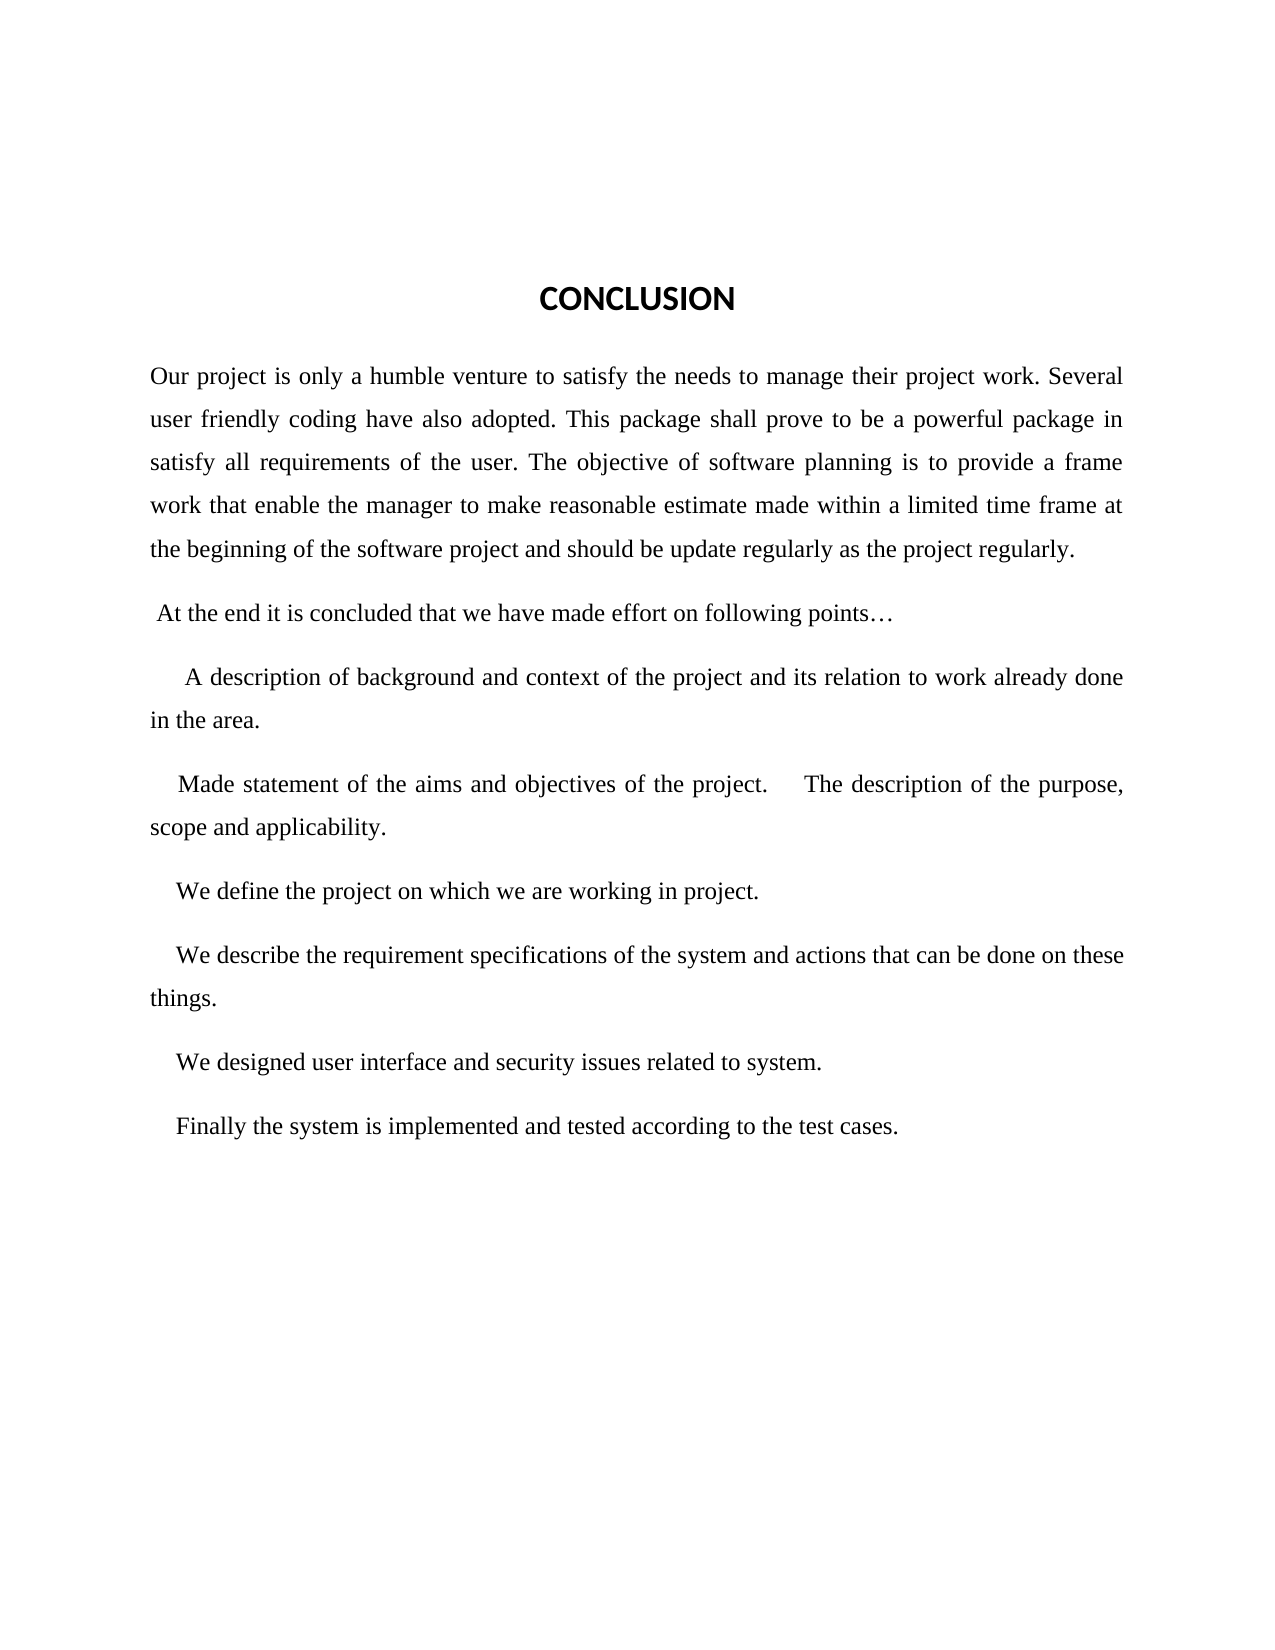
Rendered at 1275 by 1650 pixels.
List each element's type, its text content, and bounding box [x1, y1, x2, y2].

text  A description of background and context of the project and its relation to work already done in the area. [150, 662, 1125, 733]
text  We designed user interface and security issues related to system. [150, 1047, 1125, 1076]
text  Made statement of the aims and objectives of the project.  The description of the purpose, scope and applicability. [150, 769, 1125, 841]
text At the end it is concluded that we have made effort on following points… [150, 598, 1125, 626]
text CONCLUSION [150, 276, 1125, 319]
text Our project is only a humble venture to satisfy the needs to manage their project work. Several user friendly coding have also adopted. This package shall prove to be a powerful package in satisfy all requirements of the user. The objective of software planning is to provide a frame work that enable the manager to make reasonable estimate made within a limited time frame at the beginning of the software project and should be update regularly as the project regularly. [150, 361, 1125, 562]
text  We describe the requirement specifications of the system and actions that can be done on these things. [150, 940, 1125, 1012]
text  We define the project on which we are working in project. [150, 876, 1125, 904]
text  Finally the system is implemented and tested according to the test cases. [150, 1111, 1125, 1139]
